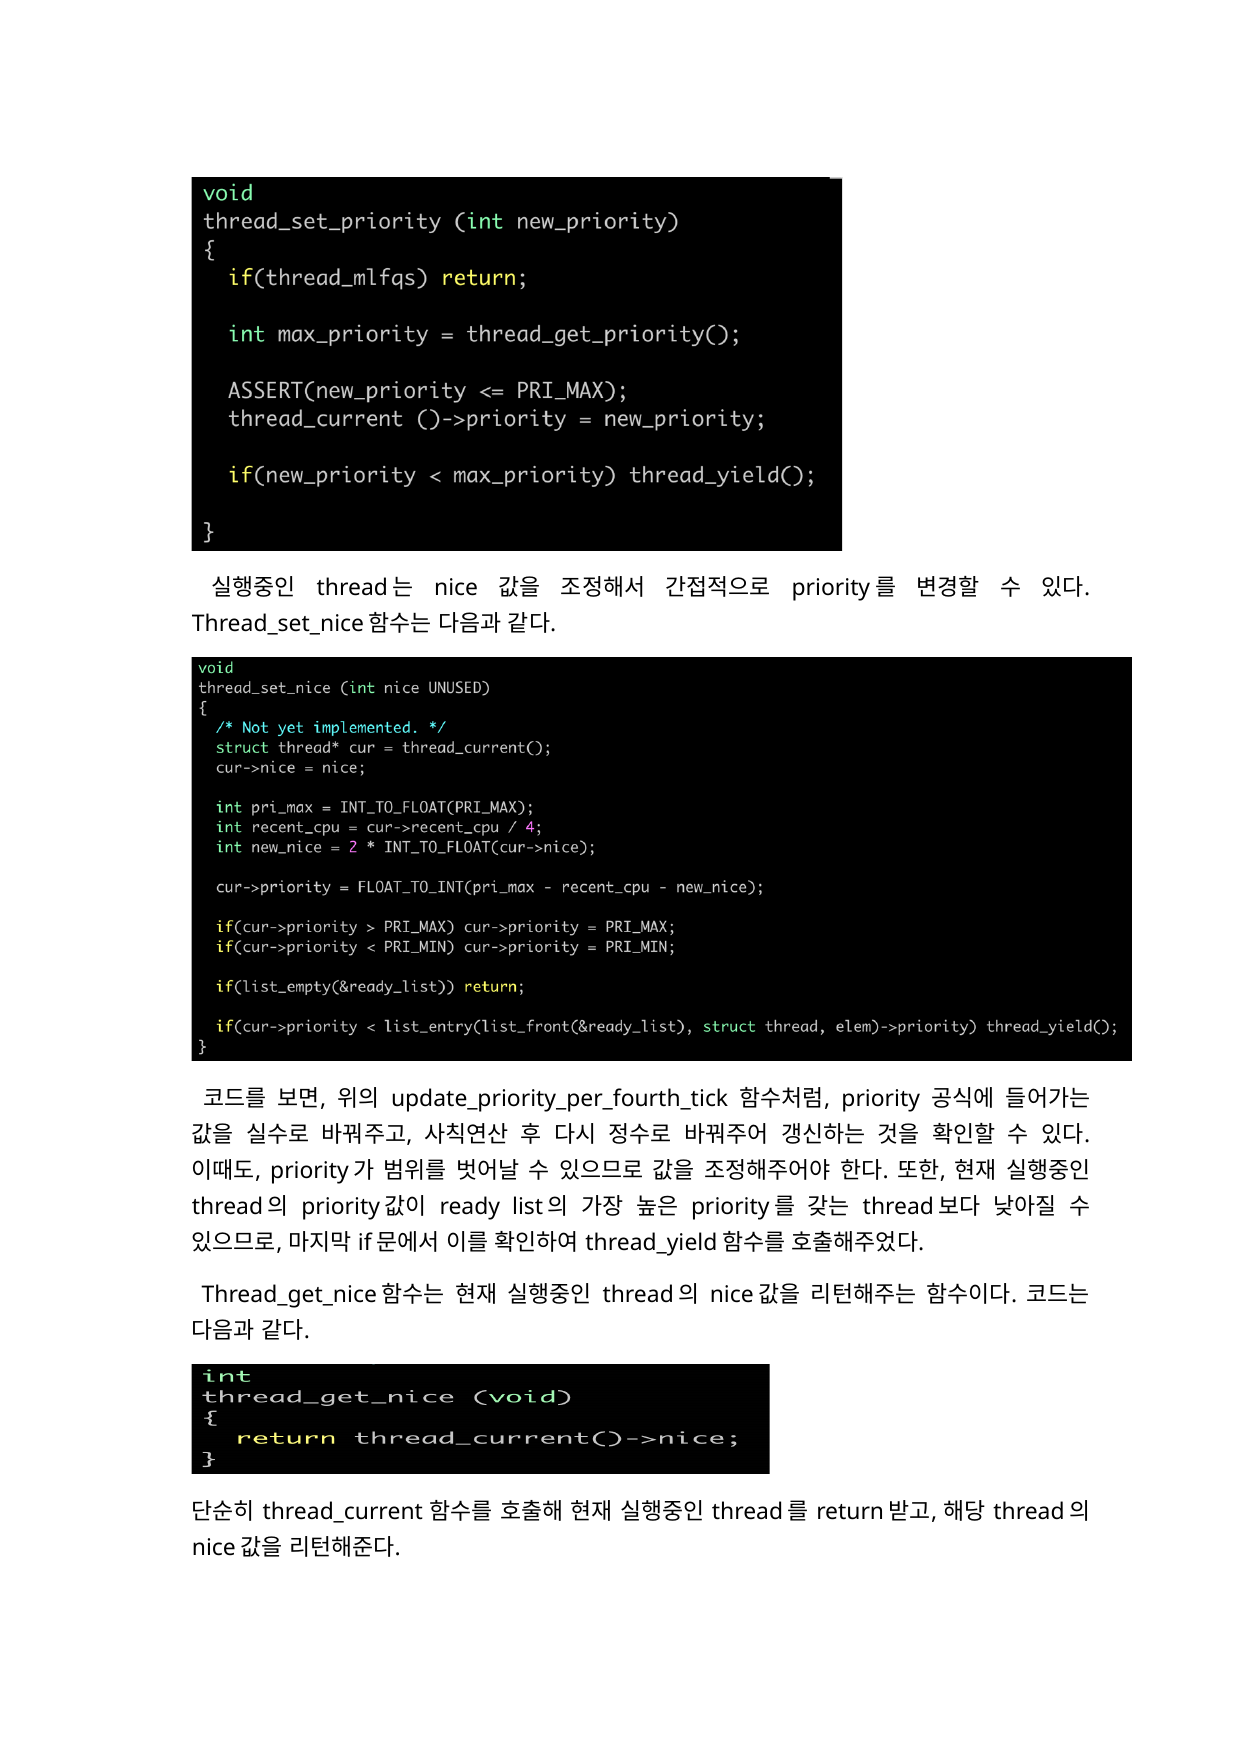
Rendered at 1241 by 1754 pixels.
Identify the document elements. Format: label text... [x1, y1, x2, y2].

picture [191, 1364, 770, 1474]
text 코드를 보면, 위의 update_priority_per_fourth_tick 함수처럼, priority 공식에 들어가는 값을 실수로 바꿔주고, 사칙연산 후 다시 정수로 바꿔주어 갱신하는 것을 확인할 수 있다. 이때도, priority가 범위를 벗어날 수 있으므로 값을 조정해주어야 한다. 또한, 현재 실행중인 thread의 priority값이 ready list의 가장 높은 priority를 갖는 thread보다 낮아질 수 있으므로, 마지막 if문에서 이를 확인하여 thread_yield함수를 호출해주었다. [192, 1080, 1090, 1257]
text 실행중인 thread는 nice 값을 조정해서 간접적으로 priority를 변경할 수 있다. Thread_set_nice함수는 다음과 같다. [192, 569, 1090, 638]
text Thread_get_nice함수는 현재 실행중인 thread의 nice값을 리턴해주는 함수이다. 코드는 다음과 같다. [192, 1276, 1090, 1346]
text 단순히 thread_current 함수를 호출해 현재 실행중인 thread를 return받고, 해당 thread의 nice값을 리턴해준다. [192, 1493, 1090, 1562]
picture [191, 177, 843, 551]
picture [191, 657, 1132, 1061]
